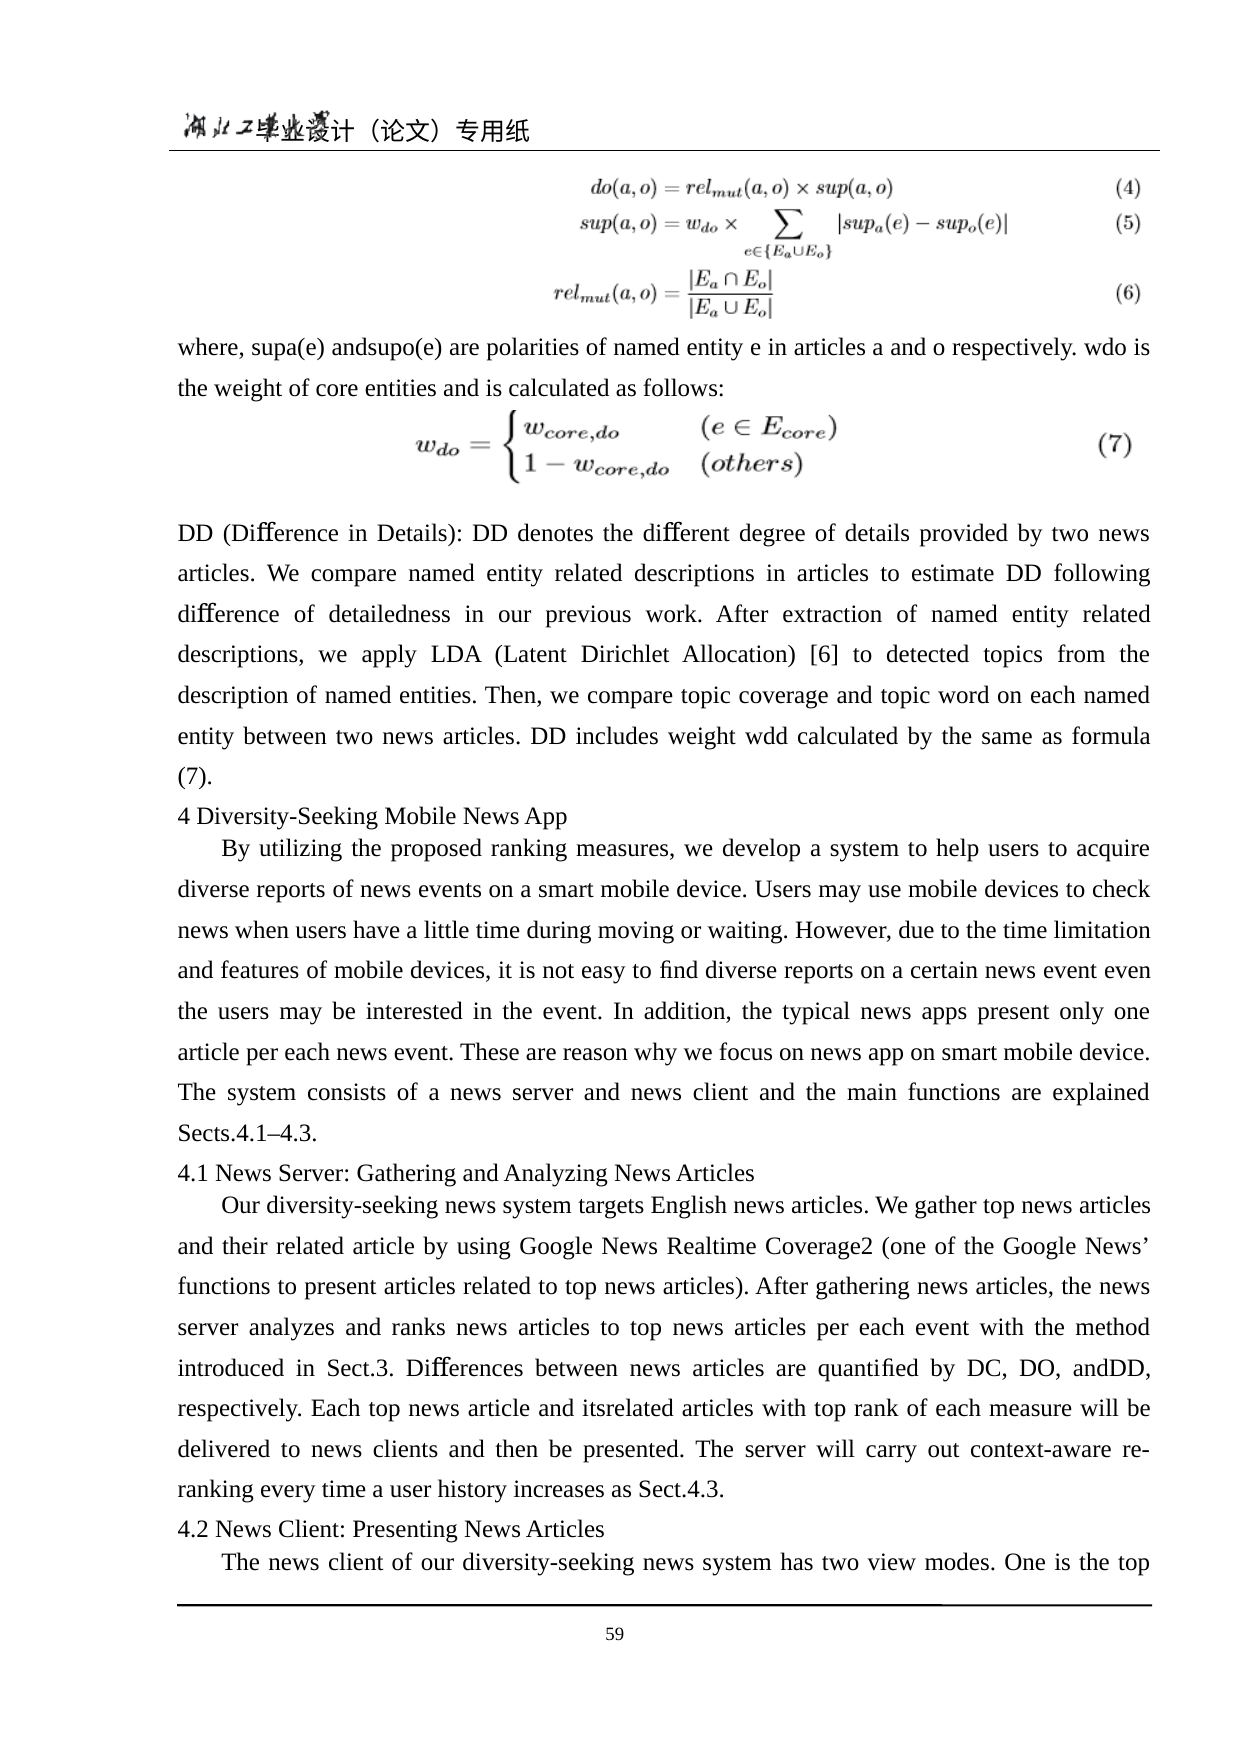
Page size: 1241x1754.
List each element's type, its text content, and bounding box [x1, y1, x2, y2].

picture [181, 109, 332, 140]
text By utilizing the proposed ranking measures, we develop a system to help users to acquire diverse reports of news events on a smart mobile device. Users may use mobile devices to check news when users have a little time during moving or waiting. However, due to the time limitation and features of mobile devices, it is not easy to ﬁnd diverse reports on a certain news event even the users may be interested in the event. In addition, the typical news apps present only one article per each news event. These are reason why we focus on news app on smart mobile device. The system consists of a news server and news client and the main functions are explained Sects.4.1–4.3. [177, 832, 1152, 1148]
picture [405, 410, 1152, 492]
picture [411, 160, 1152, 324]
text 4.1 News Server: Gathering and Analyzing News Articles [177, 1156, 1152, 1188]
text 4 Diversity-Seeking Mobile News App [177, 799, 1152, 832]
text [177, 1545, 1152, 1577]
text DD (Diﬀerence in Details): DD denotes the diﬀerent degree of details provided by two news articles. We compare named entity related descriptions in articles to estimate DD following diﬀerence of detailedness in our previous work. After extraction of named entity related descriptions, we apply LDA (Latent Dirichlet Allocation) [6] to detected topics from the description of named entities. Then, we compare topic coverage and topic word on each named entity between two news articles. DD includes weight wdd calculated by the same as formula (7). [177, 516, 1152, 792]
text Our diversity-seeking news system targets English news articles. We gather top news articles and their related article by using Google News Realtime Coverage2 (one of the Google News’ functions to present articles related to top news articles). After gathering news articles, the news server analyzes and ranks news articles to top news articles per each event with the method introduced in Sect.3. Diﬀerences between news articles are quantiﬁed by DC, DO, andDD, respectively. Each top news article and itsrelated articles with top rank of each measure will be delivered to news clients and then be presented. The server will carry out context-aware re-ranking every time a user history increases as Sect.4.3. [177, 1188, 1152, 1505]
text 4.2 News Client: Presenting News Articles [177, 1512, 1152, 1545]
text where, supa(e) andsupo(e) are polarities of named entity e in articles a and o respectively. wdo is the weight of core entities and is calculated as follows: [177, 331, 1152, 404]
